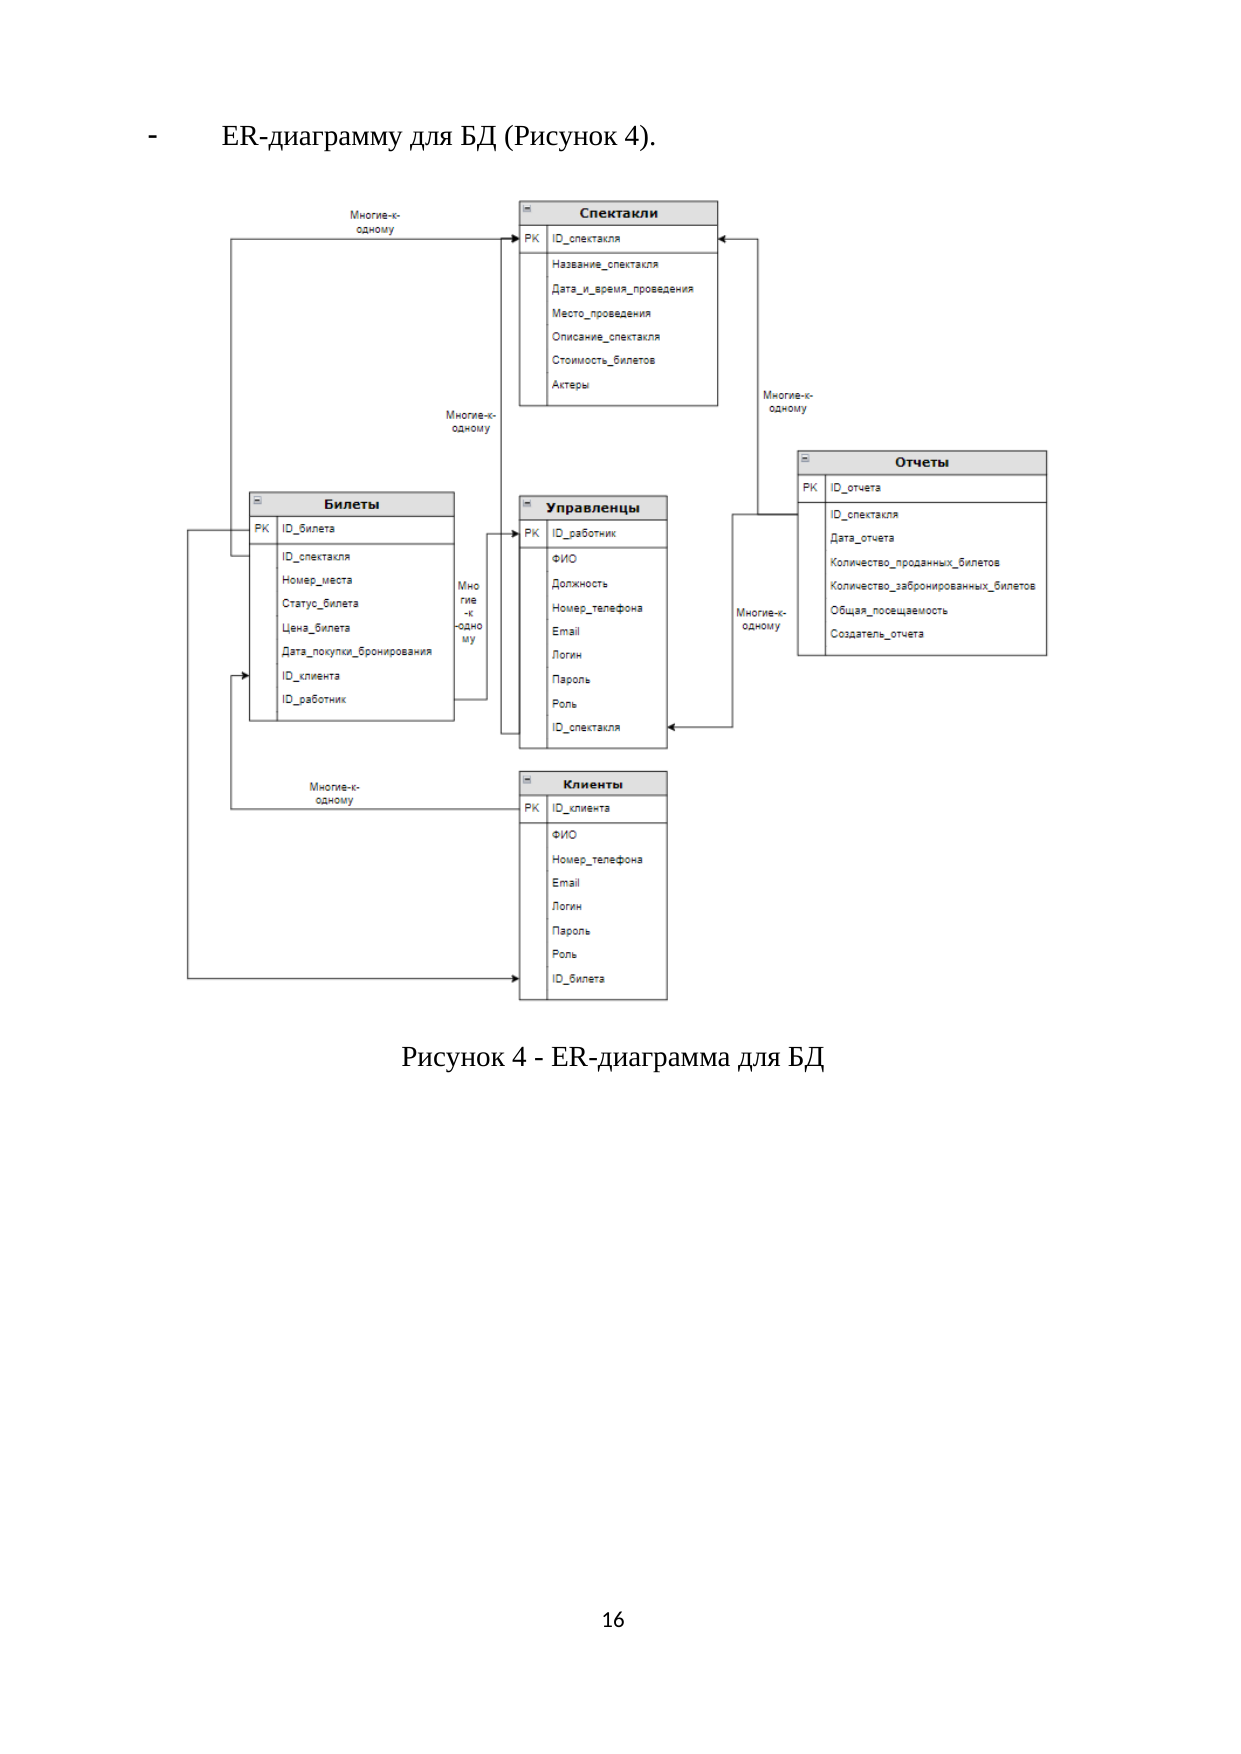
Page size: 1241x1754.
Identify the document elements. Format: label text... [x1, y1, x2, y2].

picture [125, 185, 1100, 1006]
list ER-диаграмму для БД (Рисунок 4). [74, 118, 1152, 152]
text Рисунок 4 - ER-диаграмма для БД [74, 1039, 1152, 1072]
